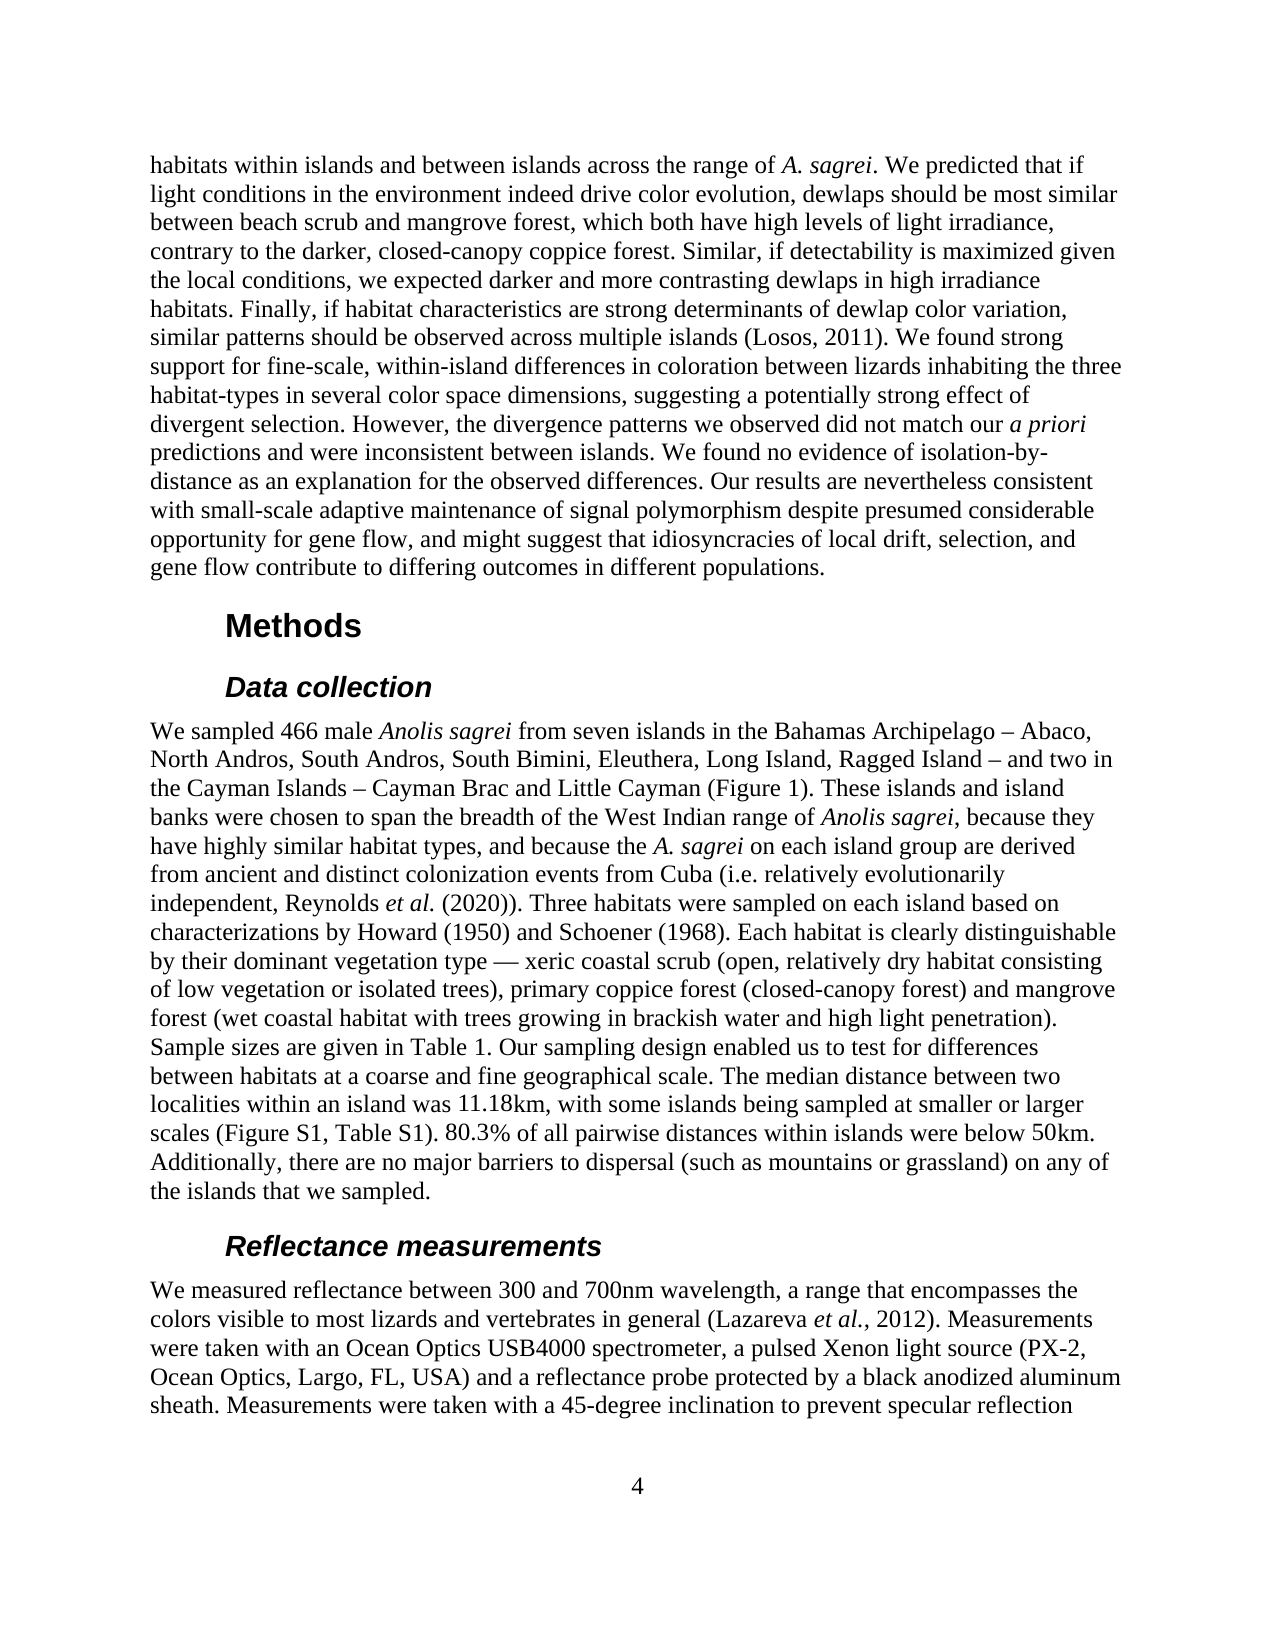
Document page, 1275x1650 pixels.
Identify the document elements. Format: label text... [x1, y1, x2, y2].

subtitle Methods [150, 606, 1125, 645]
subtitle Data collection [150, 670, 1125, 703]
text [150, 150, 1125, 581]
text We sampled 466 male Anolis sagrei from seven islands in the Bahamas Archipelago – Abaco, North Andros, South Andros, South Bimini, Eleuthera, Long Island, Ragged Island – and two in the Cayman Islands – Cayman Brac and Little Cayman (Figure 1). These islands and island banks were chosen to span the breadth of the West Indian range of Anolis sagrei, because they have highly similar habitat types, and because the A. sagrei on each island group are derived from ancient and distinct colonization events from Cuba (i.e. relatively evolutionarily independent, Reynolds et al. (2020)). Three habitats were sampled on each island based on characterizations by Howard (1950) and Schoener (1968). Each habitat is clearly distinguishable by their dominant vegetation type — xeric coastal scrub (open, relatively dry habitat consisting of low vegetation or isolated trees), primary coppice forest (closed-canopy forest) and mangrove forest (wet coastal habitat with trees growing in brackish water and high light penetration). Sample sizes are given in Table 1. Our sampling design enabled us to test for differences between habitats at a coarse and fine geographical scale. The median distance between two localities within an island was km, with some islands being sampled at smaller or larger scales (Figure S1, Table S1). % of all pairwise distances within islands were below km. Additionally, there are no major barriers to dispersal (such as mountains or grassland) on any of the islands that we sampled. [150, 716, 1125, 1204]
subtitle Reflectance measurements [150, 1229, 1125, 1263]
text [150, 1276, 1125, 1419]
